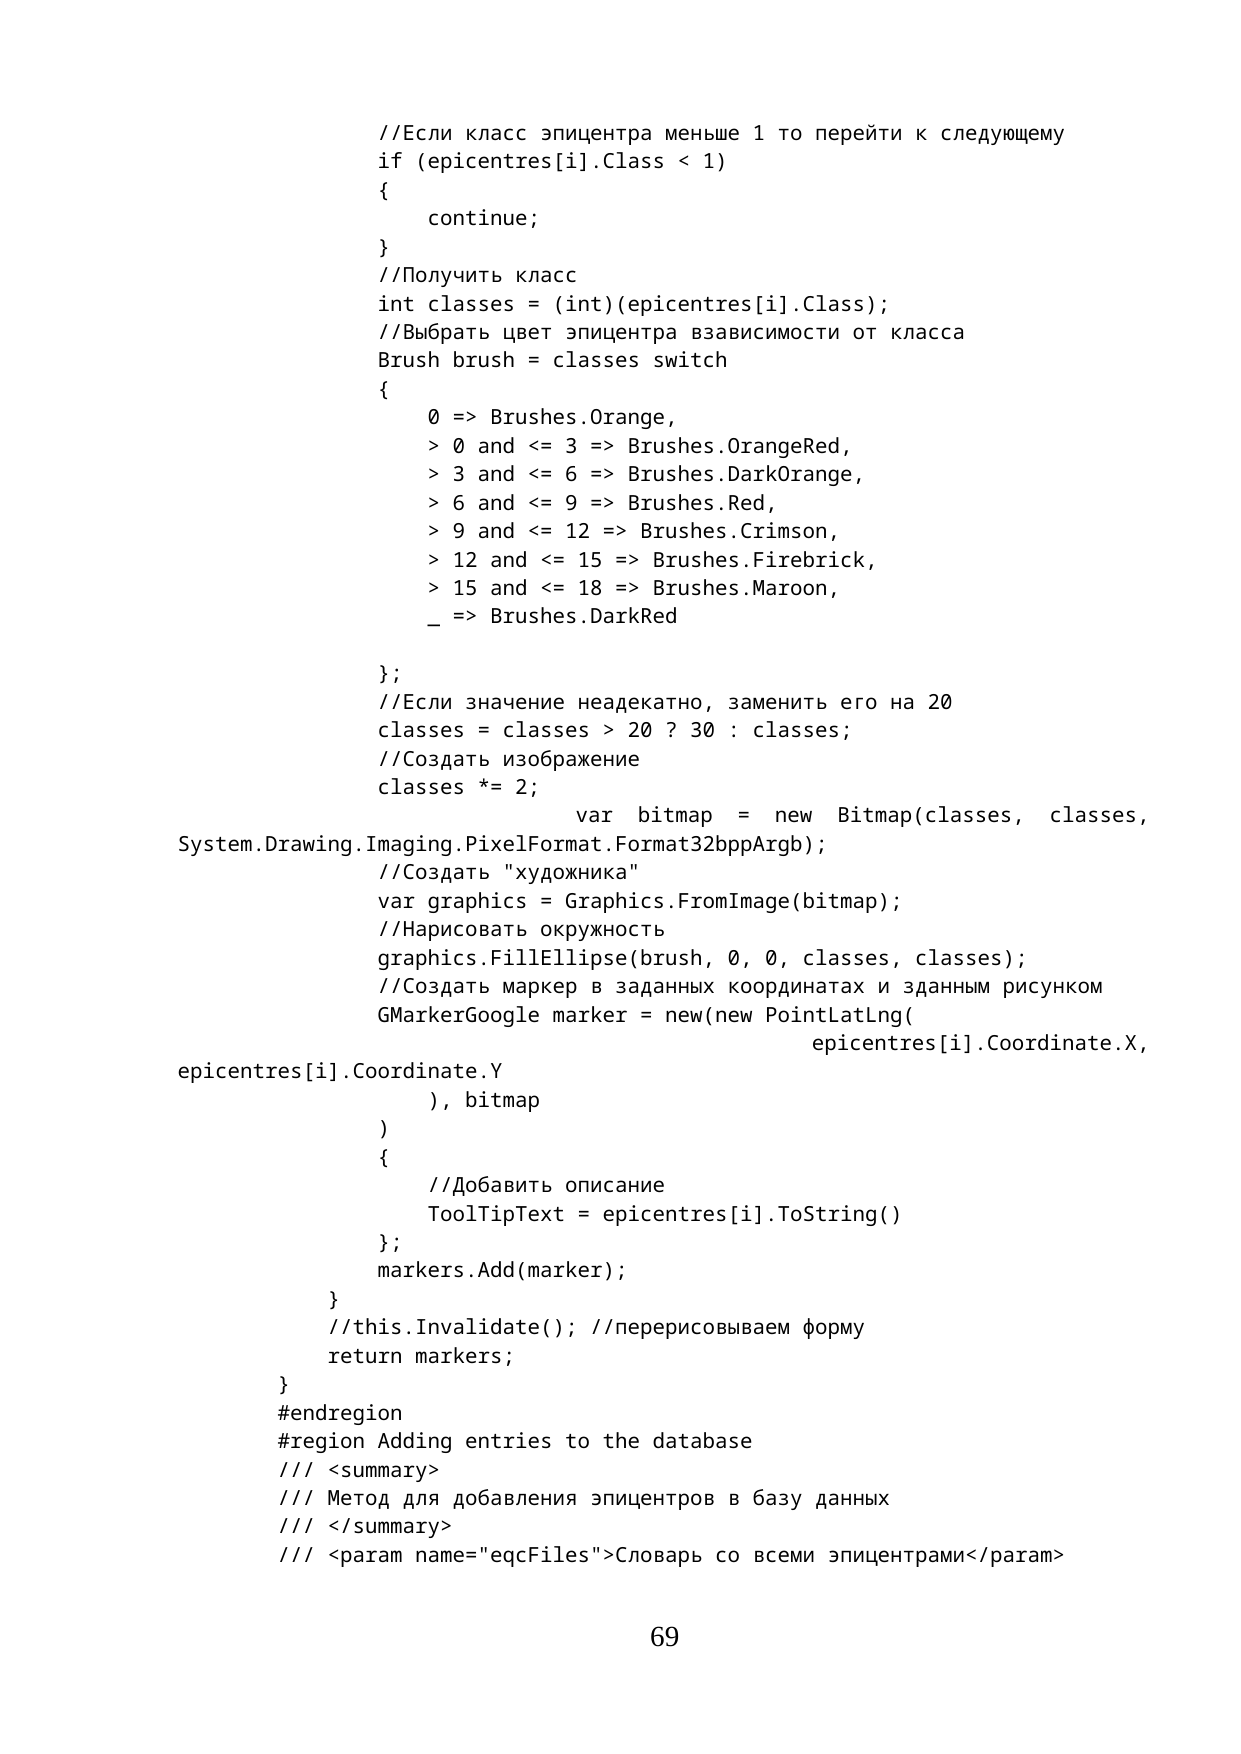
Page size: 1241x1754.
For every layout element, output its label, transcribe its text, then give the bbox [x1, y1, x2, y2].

text classes *= 2; [177, 772, 1152, 801]
text }; [177, 658, 1152, 687]
text continue; [177, 203, 1152, 232]
text ToolTipText = epicentres[i].ToString() [177, 1199, 1152, 1227]
text return markers; [177, 1341, 1152, 1369]
text //Добавить описание [177, 1170, 1152, 1199]
text GMarkerGoogle marker = new(new PointLatLng( [177, 1000, 1152, 1028]
text var bitmap = new Bitmap(classes, classes, System.Drawing.Imaging.PixelFormat.Format32bppArgb); [177, 801, 1152, 857]
text graphics.FillEllipse(brush, 0, 0, classes, classes); [177, 943, 1152, 971]
text var graphics = Graphics.FromImage(bitmap); [177, 886, 1152, 914]
text /// </summary> [177, 1512, 1152, 1540]
text //Нарисовать окружность [177, 914, 1152, 943]
text ) [177, 1113, 1152, 1142]
text { [177, 175, 1152, 203]
text { [177, 1142, 1152, 1170]
text > 3 and <= 6 => Brushes.DarkOrange, [177, 459, 1152, 488]
text ), bitmap [177, 1085, 1152, 1113]
text #endregion [177, 1398, 1152, 1426]
text } [177, 232, 1152, 260]
text > 9 and <= 12 => Brushes.Crimson, [177, 516, 1152, 545]
text { [177, 374, 1152, 402]
text }; [177, 1227, 1152, 1256]
text /// Метод для добавления эпицентров в базу данных [177, 1483, 1152, 1512]
text markers.Add(marker); [177, 1256, 1152, 1284]
text } [177, 1284, 1152, 1312]
text //Если значение неадекатно, заменить его на 20 [177, 687, 1152, 715]
text //Создать "художника" [177, 857, 1152, 886]
text _ => Brushes.DarkRed [177, 602, 1152, 630]
text > 6 and <= 9 => Brushes.Red, [177, 488, 1152, 516]
text if (epicentres[i].Class < 1) [177, 147, 1152, 175]
text > 15 and <= 18 => Brushes.Maroon, [177, 573, 1152, 602]
text //Создать маркер в заданных координатах и зданным рисунком [177, 971, 1152, 1000]
text /// <summary> [177, 1455, 1152, 1483]
text > 12 and <= 15 => Brushes.Firebrick, [177, 545, 1152, 573]
text //Если класс эпицентра меньше 1 то перейти к следующему [177, 118, 1152, 147]
text #region Adding entries to the database [177, 1426, 1152, 1455]
text //Получить класс [177, 260, 1152, 289]
text > 0 and <= 3 => Brushes.OrangeRed, [177, 431, 1152, 459]
text 0 => Brushes.Orange, [177, 402, 1152, 431]
text Brush brush = classes switch [177, 346, 1152, 374]
text } [177, 1369, 1152, 1398]
text //this.Invalidate(); //перерисовываем форму [177, 1312, 1152, 1341]
text /// <param name="eqcFiles">Словарь со всеми эпицентрами</param> [177, 1540, 1152, 1568]
text int classes = (int)(epicentres[i].Class); [177, 289, 1152, 317]
text classes = classes > 20 ? 30 : classes; [177, 715, 1152, 744]
text //Создать изображение [177, 744, 1152, 772]
text //Выбрать цвет эпицентра взависимости от класса [177, 317, 1152, 346]
text epicentres[i].Coordinate.X, epicentres[i].Coordinate.Y [177, 1028, 1152, 1085]
